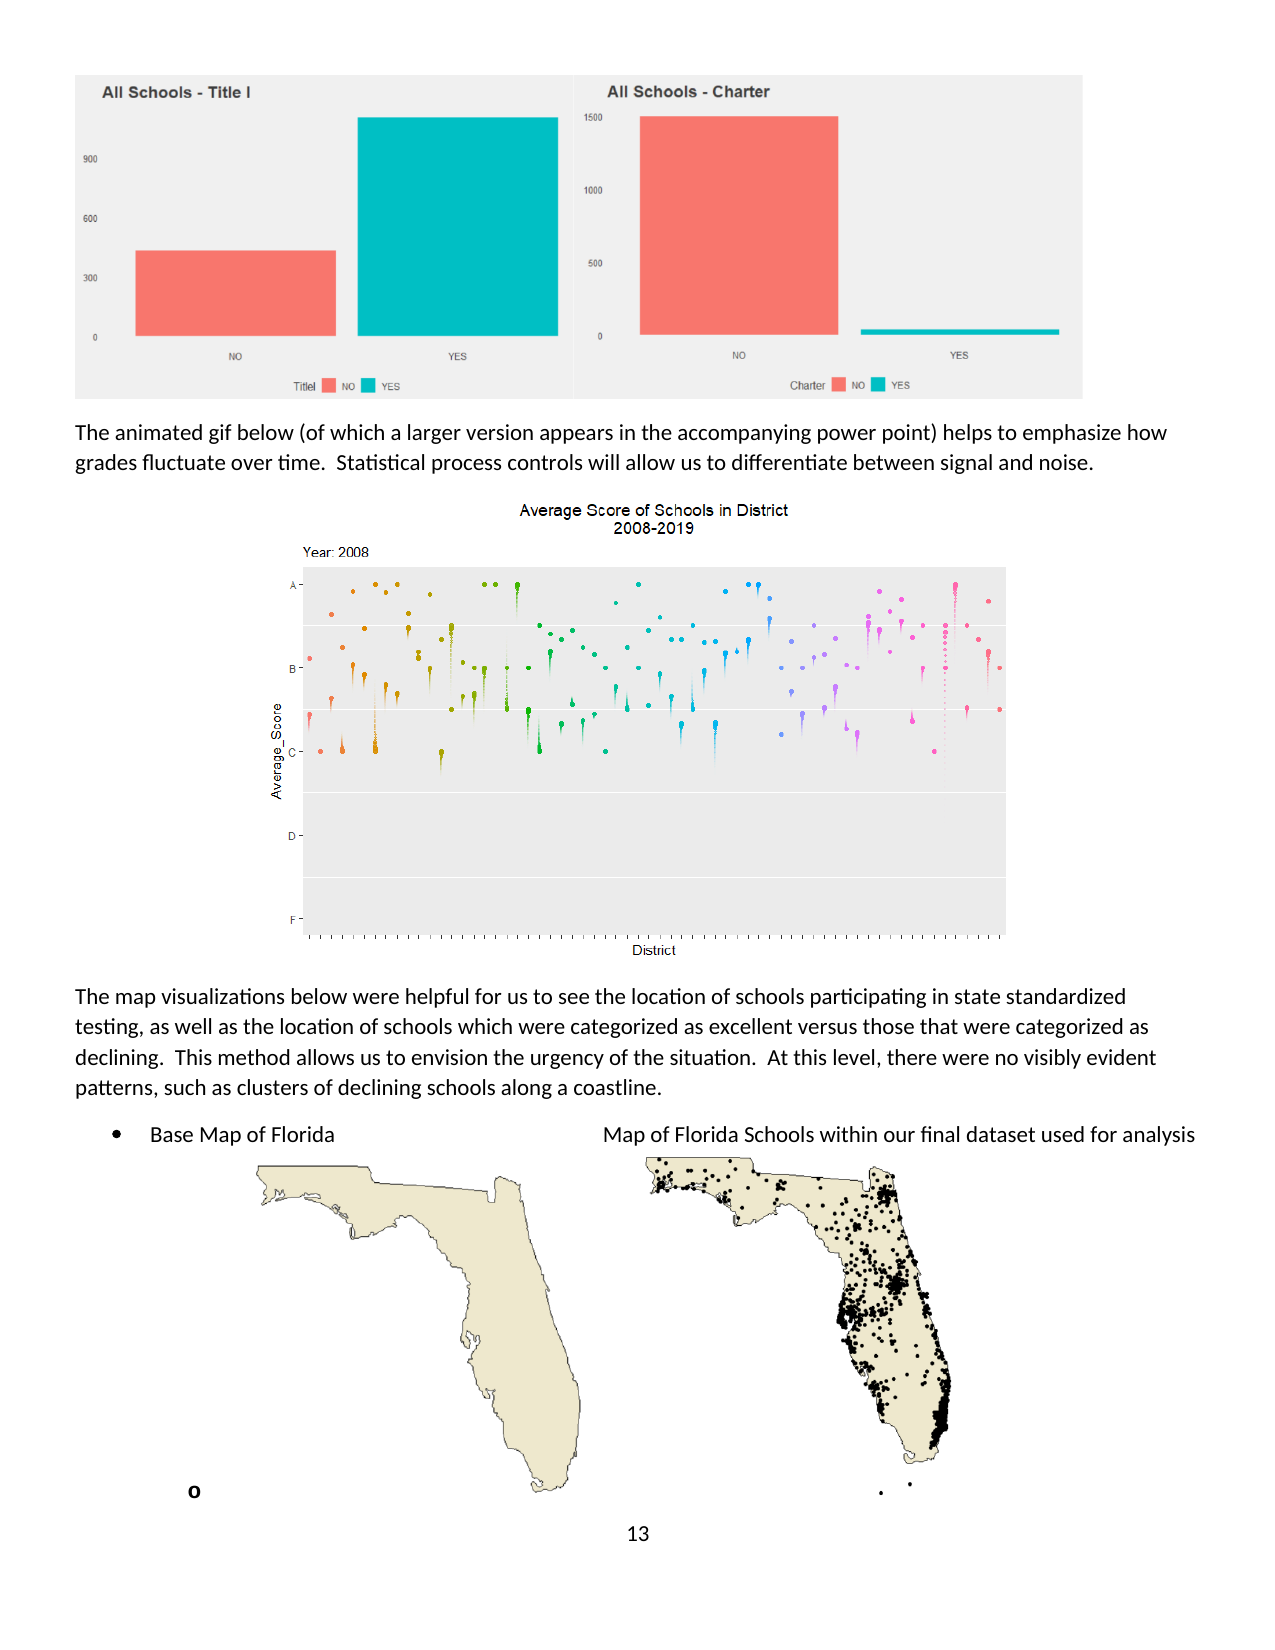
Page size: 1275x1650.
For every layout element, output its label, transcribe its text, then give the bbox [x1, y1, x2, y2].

picture [225, 1152, 612, 1499]
picture [75, 75, 1083, 399]
text The map visualizations below were helpful for us to see the location of schools participating in state standardized testing, as well as the location of schools which were categorized as excellent versus those that were categorized as declining. This method allows us to envision the urgency of the situation. At this level, there were no visibly evident patterns, such as clusters of declining schools along a coastline. [75, 982, 1200, 1101]
list Base Map of Florida Map of Florida Schools within our final dataset used for analysis [112, 1120, 1200, 1148]
picture [262, 494, 1013, 964]
text The animated gif below (of which a larger version appears in the accompanying power point) helps to emphasize how grades fluctuate over time. Statistical process controls will allow us to differentiate between signal and noise. [75, 418, 1200, 476]
picture [637, 1150, 989, 1499]
